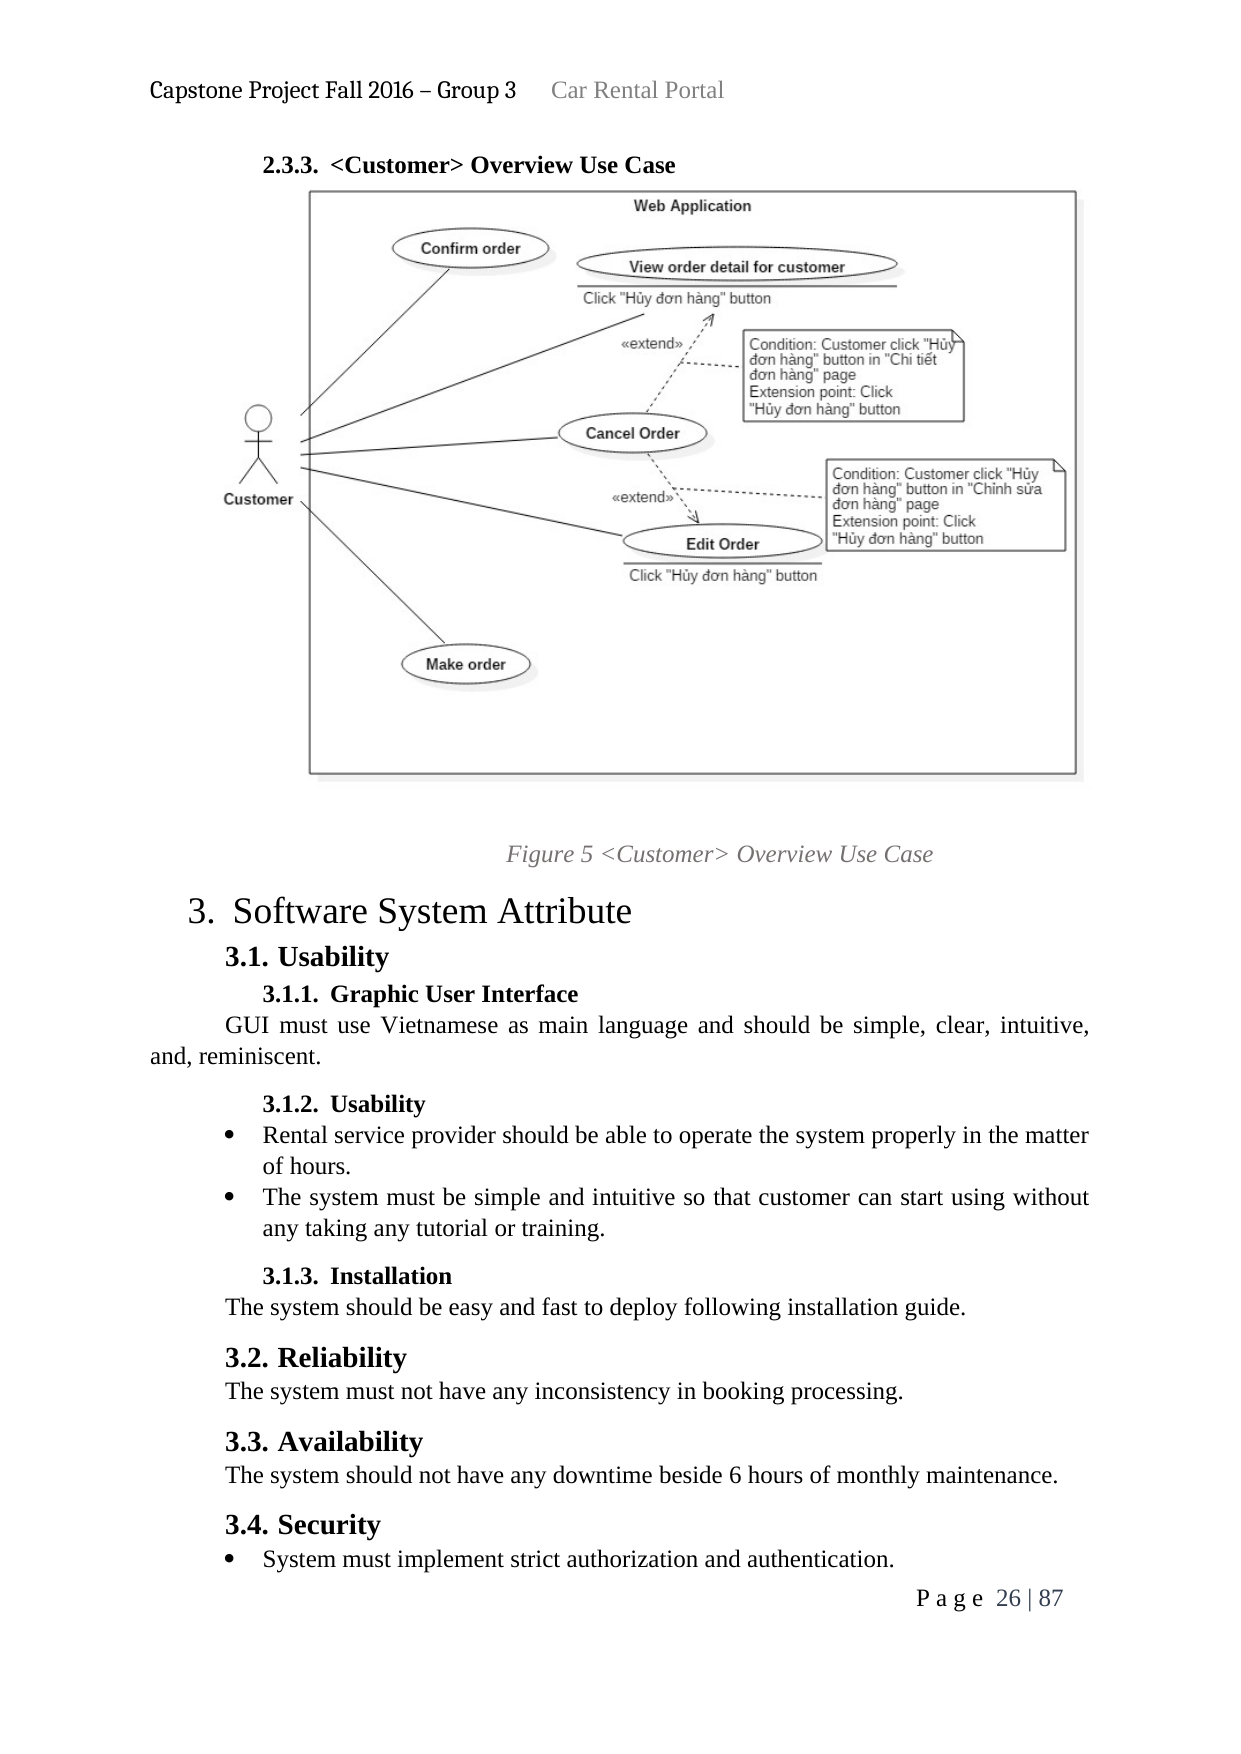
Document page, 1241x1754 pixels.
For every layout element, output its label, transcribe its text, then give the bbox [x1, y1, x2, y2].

subtitle Security [225, 1507, 1090, 1541]
subtitle Software System Attribute [187, 888, 1090, 931]
text The system should not have any downtime beside 6 hours of monthly maintenance. [225, 1460, 1090, 1488]
text GUI must use Vietnamese as main language and should be simple, clear, intuitive, and, reminiscent. [150, 1010, 1090, 1070]
list Rental service provider should be able to operate the system properly in the matter of hours. [225, 1120, 1090, 1180]
list The system must not have any inconsistency in booking processing. [225, 1376, 1090, 1405]
text The system should be easy and fast to deploy following installation guide. [150, 1292, 1090, 1321]
subtitle Availability [225, 1424, 1090, 1457]
subtitle Reliability [225, 1340, 1090, 1373]
subtitle Installation [262, 1261, 1090, 1290]
list The system must be simple and intuitive so that customer can start using without any taking any tutorial or training. [225, 1182, 1090, 1242]
subtitle Usability [225, 939, 1090, 973]
picture [206, 181, 1122, 820]
subtitle Usability [262, 1089, 1090, 1118]
subtitle <Customer> Overview Use Case [262, 150, 1090, 179]
list System must implement strict authorization and authentication. [225, 1544, 1090, 1572]
subtitle Graphic User Interface [262, 979, 1090, 1008]
